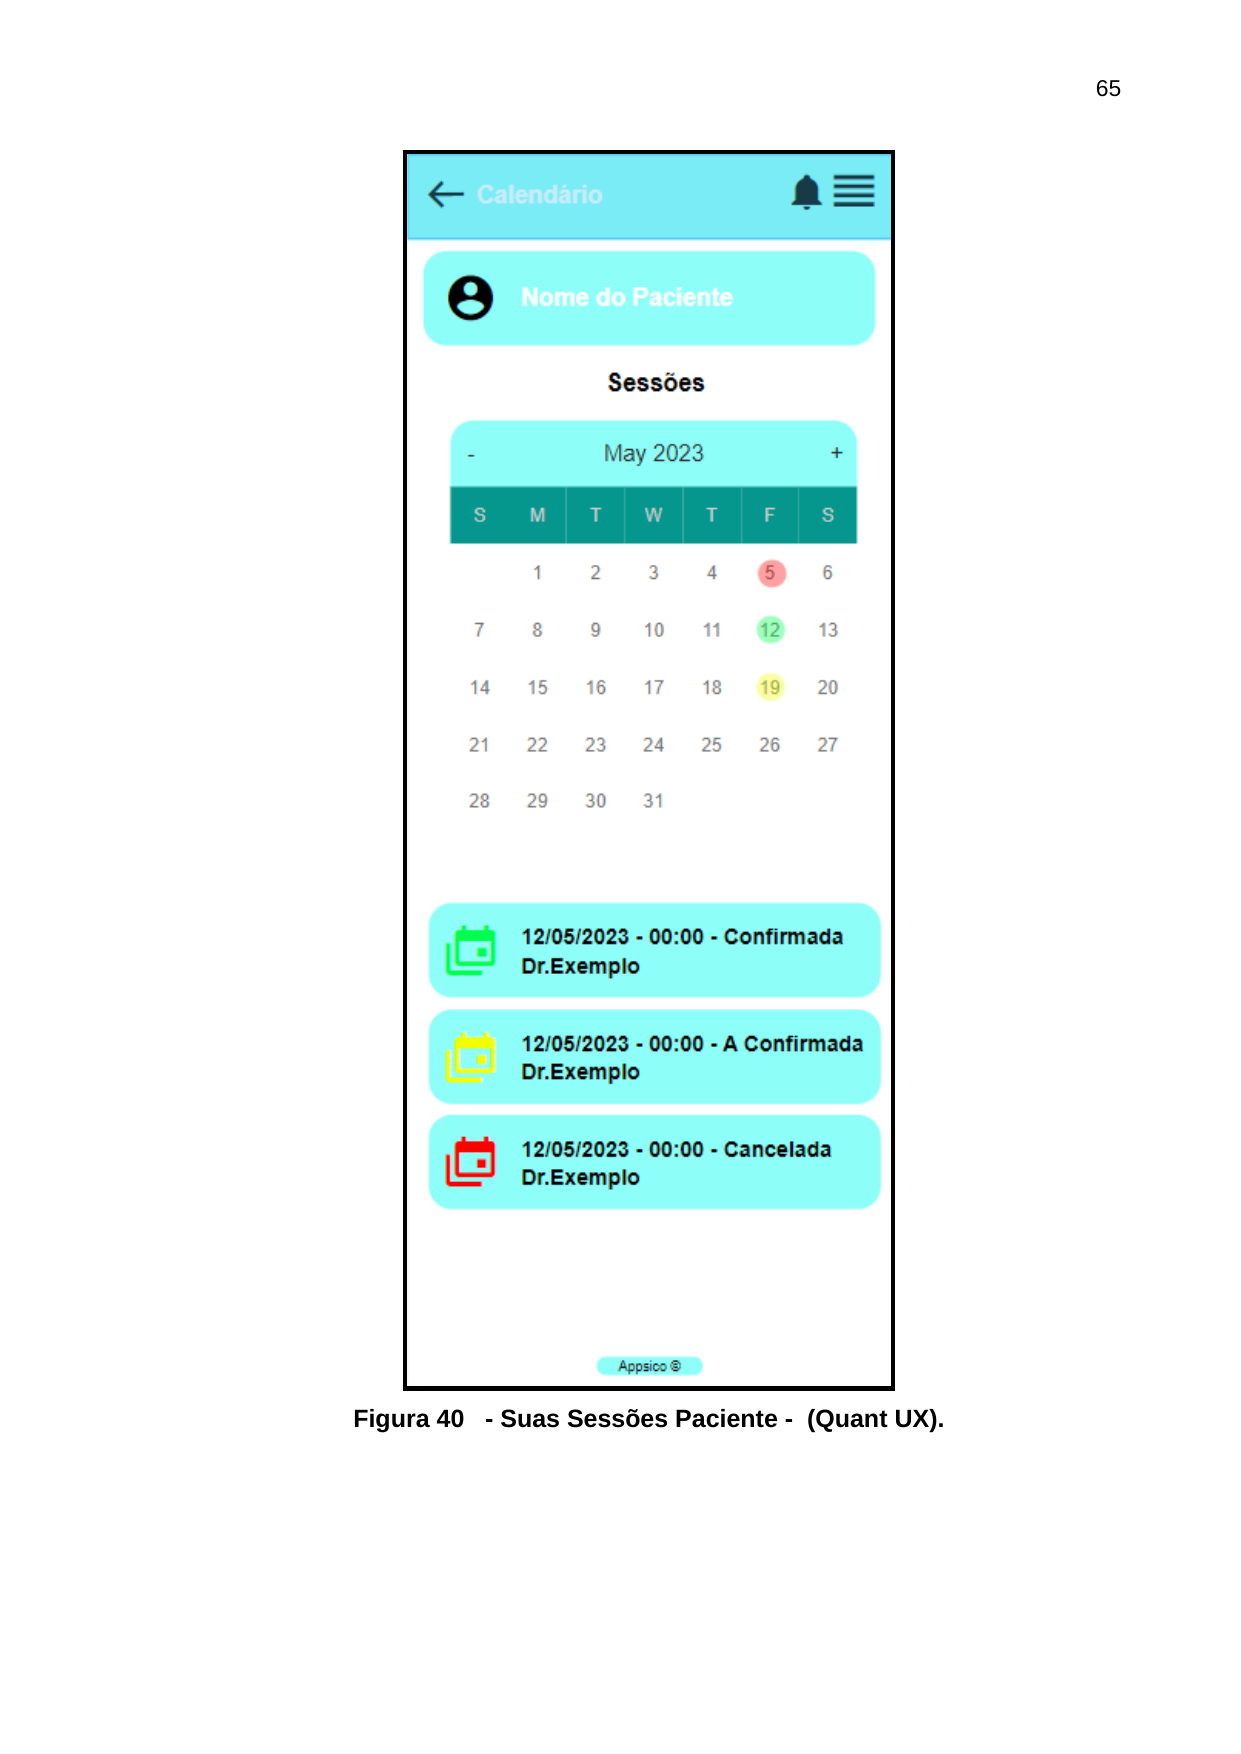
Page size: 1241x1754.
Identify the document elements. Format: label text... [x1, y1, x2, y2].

picture [407, 154, 891, 1386]
text Figura 40 - Suas Sessões Paciente - (Quant UX). [177, 1404, 1121, 1432]
